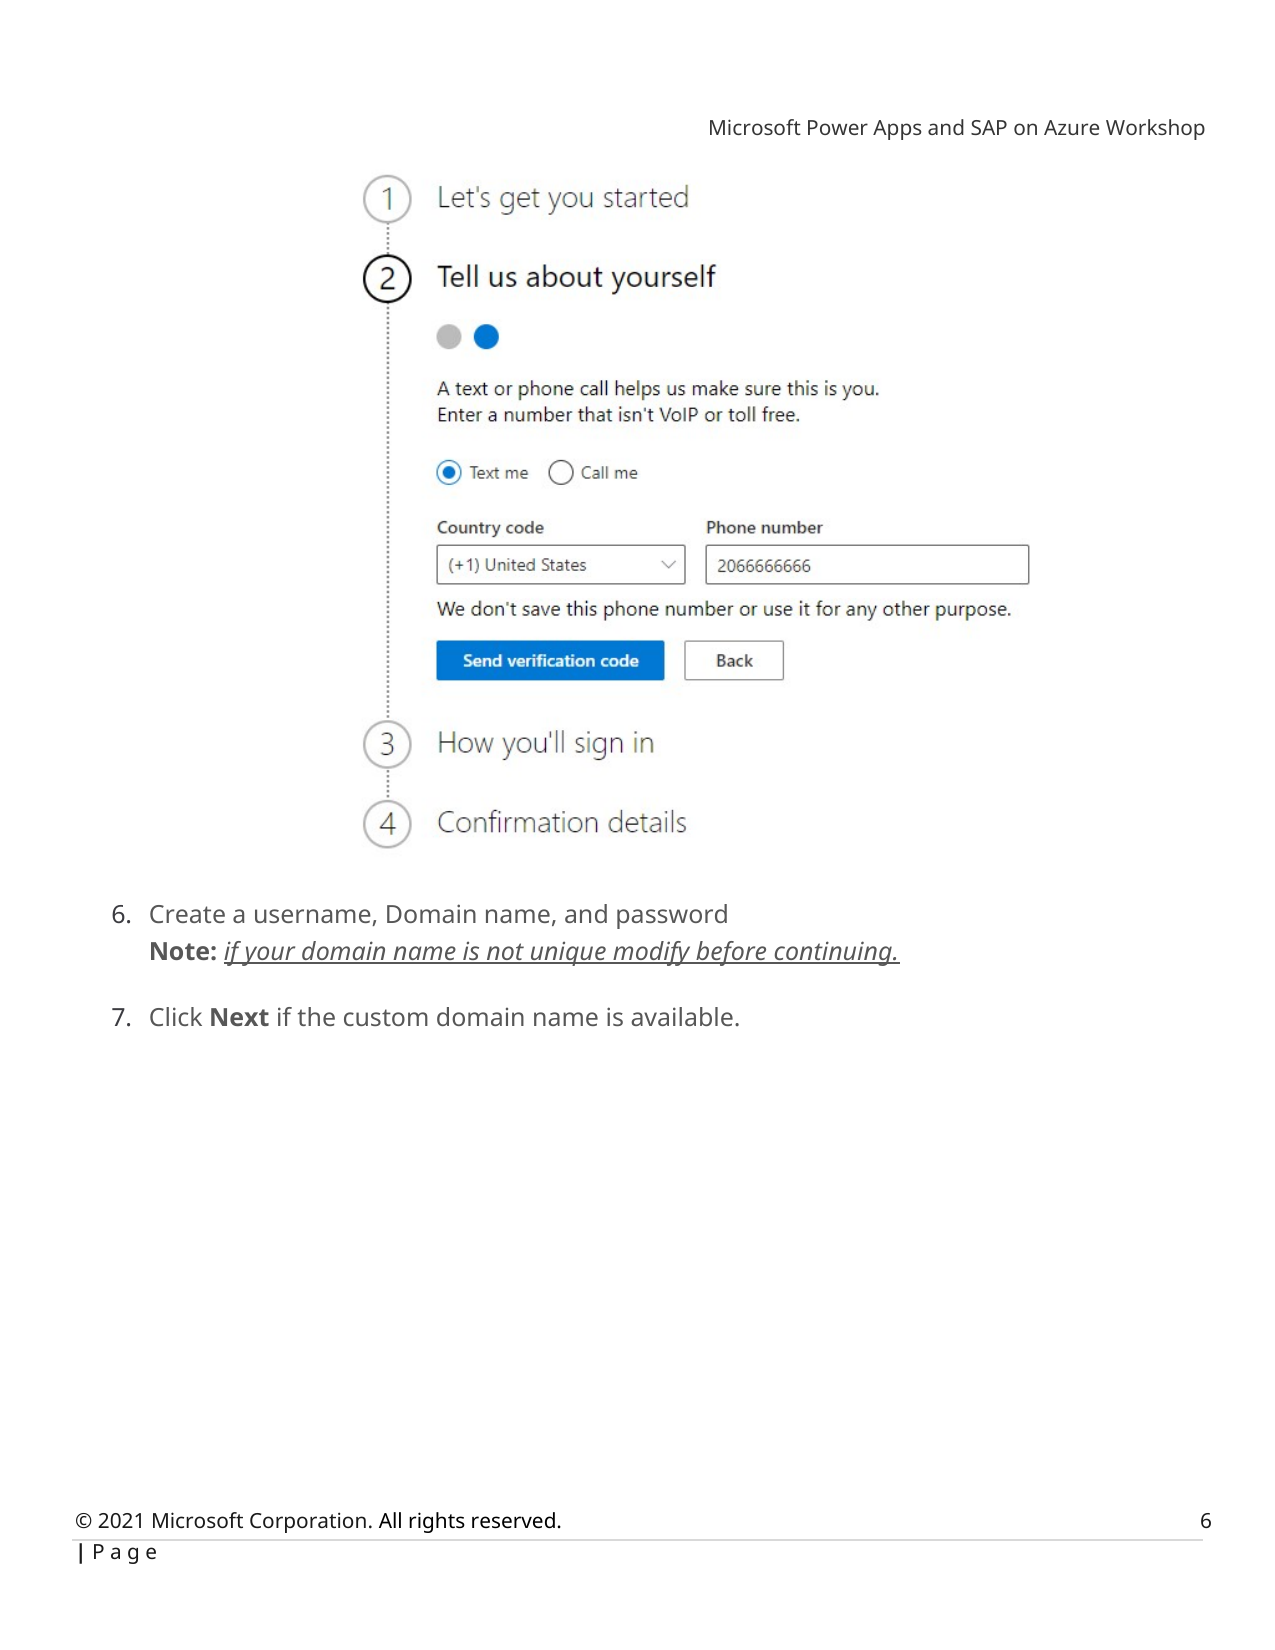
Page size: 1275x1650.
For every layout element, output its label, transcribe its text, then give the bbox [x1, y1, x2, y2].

list Create a username, Domain name, and password Note: if your domain name is not unique modify before continuing. [111, 896, 1139, 967]
list Click Next if the custom domain name is available. [111, 999, 1139, 1033]
picture [342, 160, 1093, 866]
